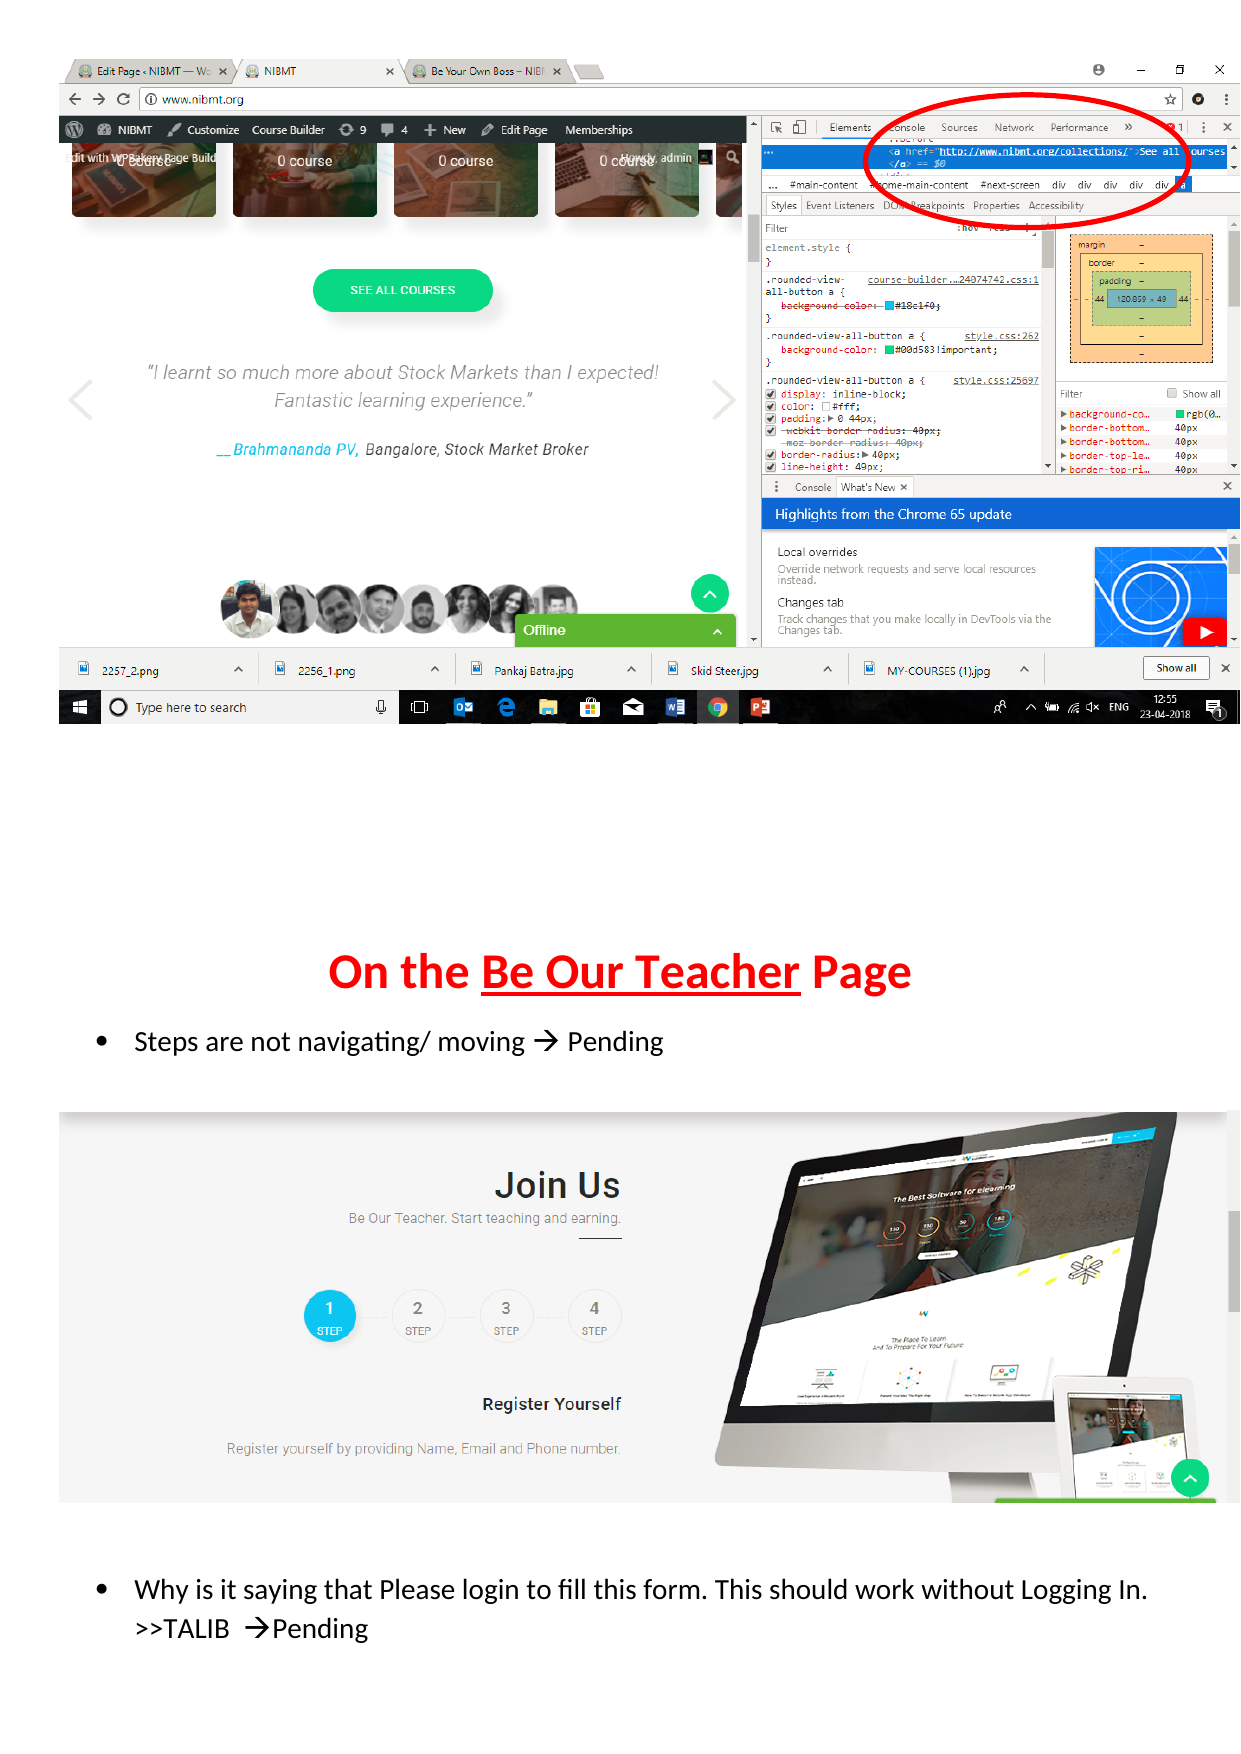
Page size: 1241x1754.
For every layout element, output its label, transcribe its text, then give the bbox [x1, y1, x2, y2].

picture [59, 59, 1240, 724]
text On the Be Our Teacher Page [59, 940, 1181, 1001]
list Steps are not navigating/ moving Pending [97, 1023, 1181, 1058]
list Why is it saying that Please login to fill this form. This should work without Logging In. [97, 1571, 1181, 1607]
picture [59, 1110, 1240, 1503]
list >>TALIB Pending [134, 1610, 1181, 1646]
